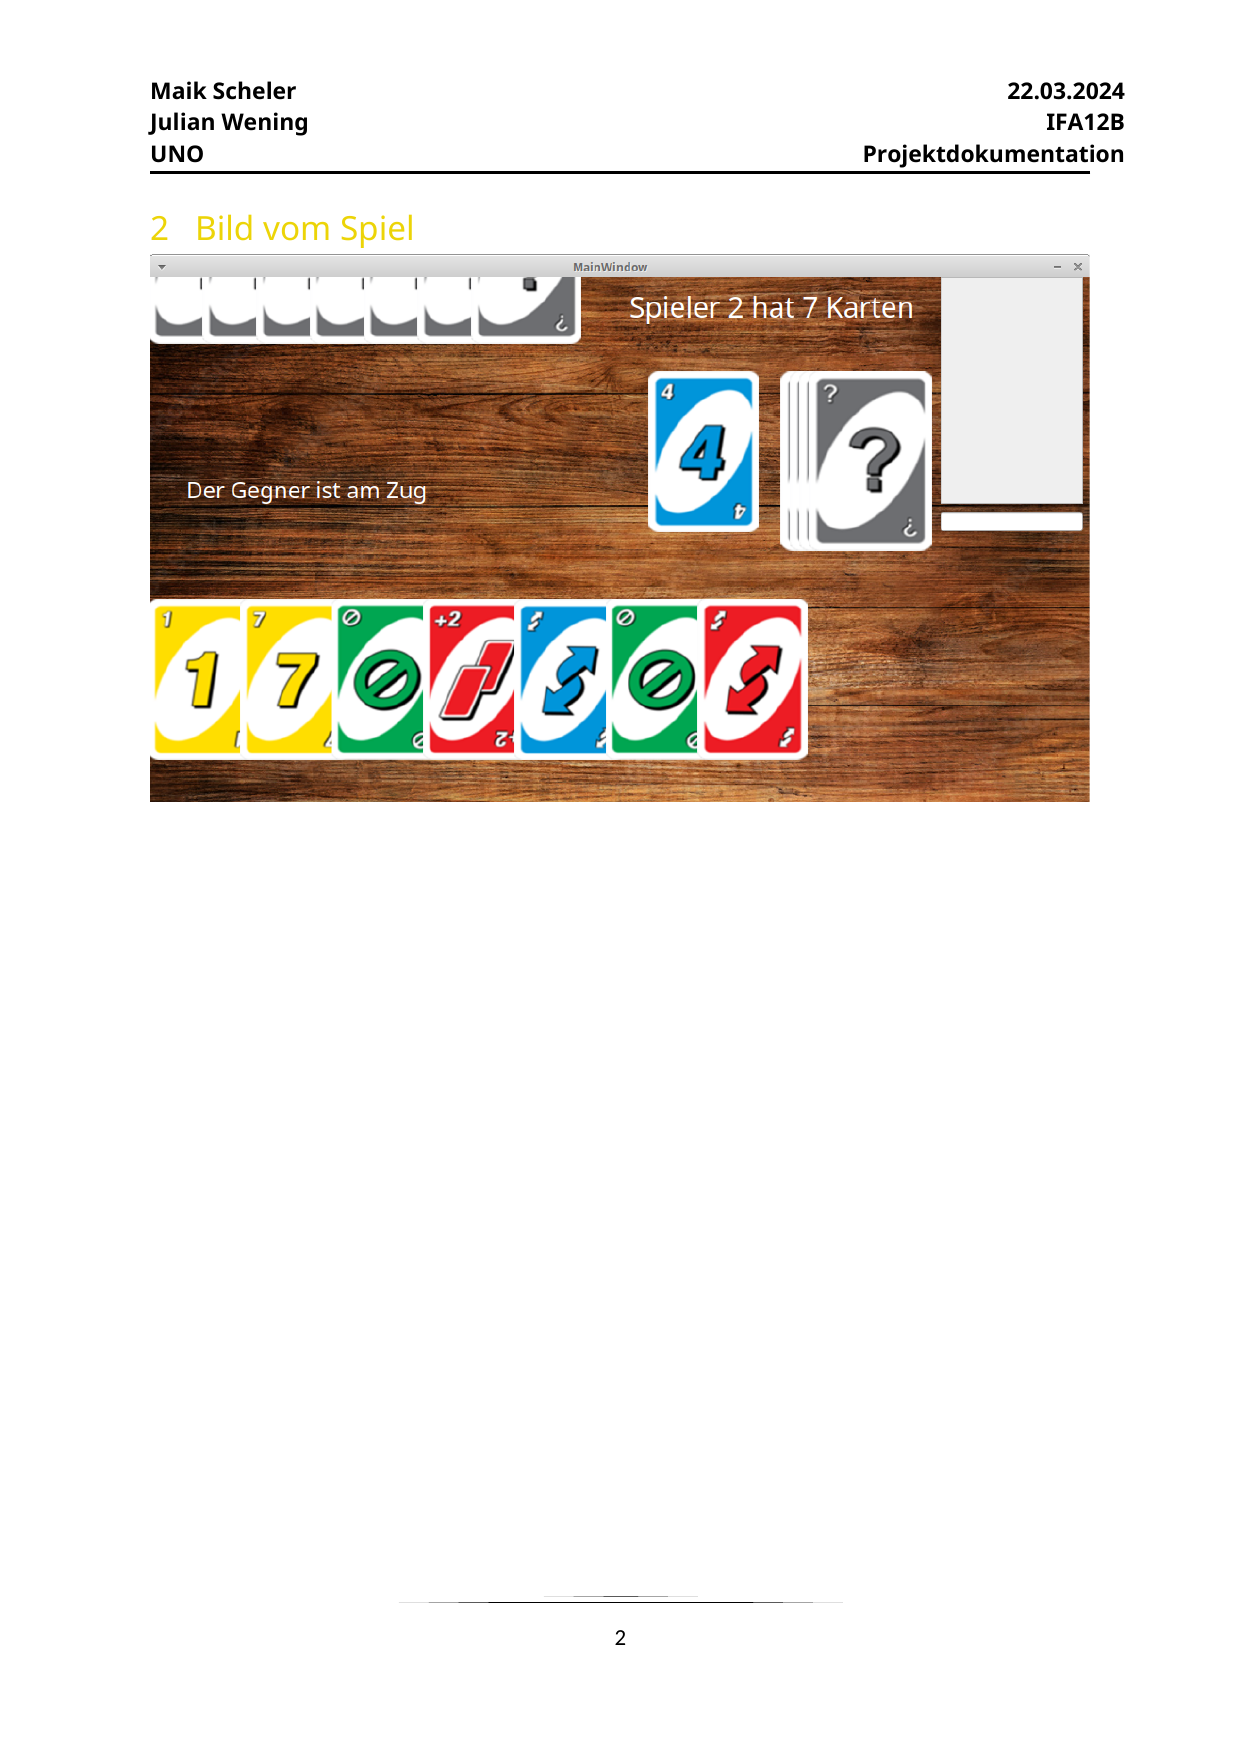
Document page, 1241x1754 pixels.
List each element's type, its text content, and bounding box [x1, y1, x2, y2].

picture [150, 254, 1090, 802]
subtitle Bild vom Spiel [150, 205, 1090, 251]
